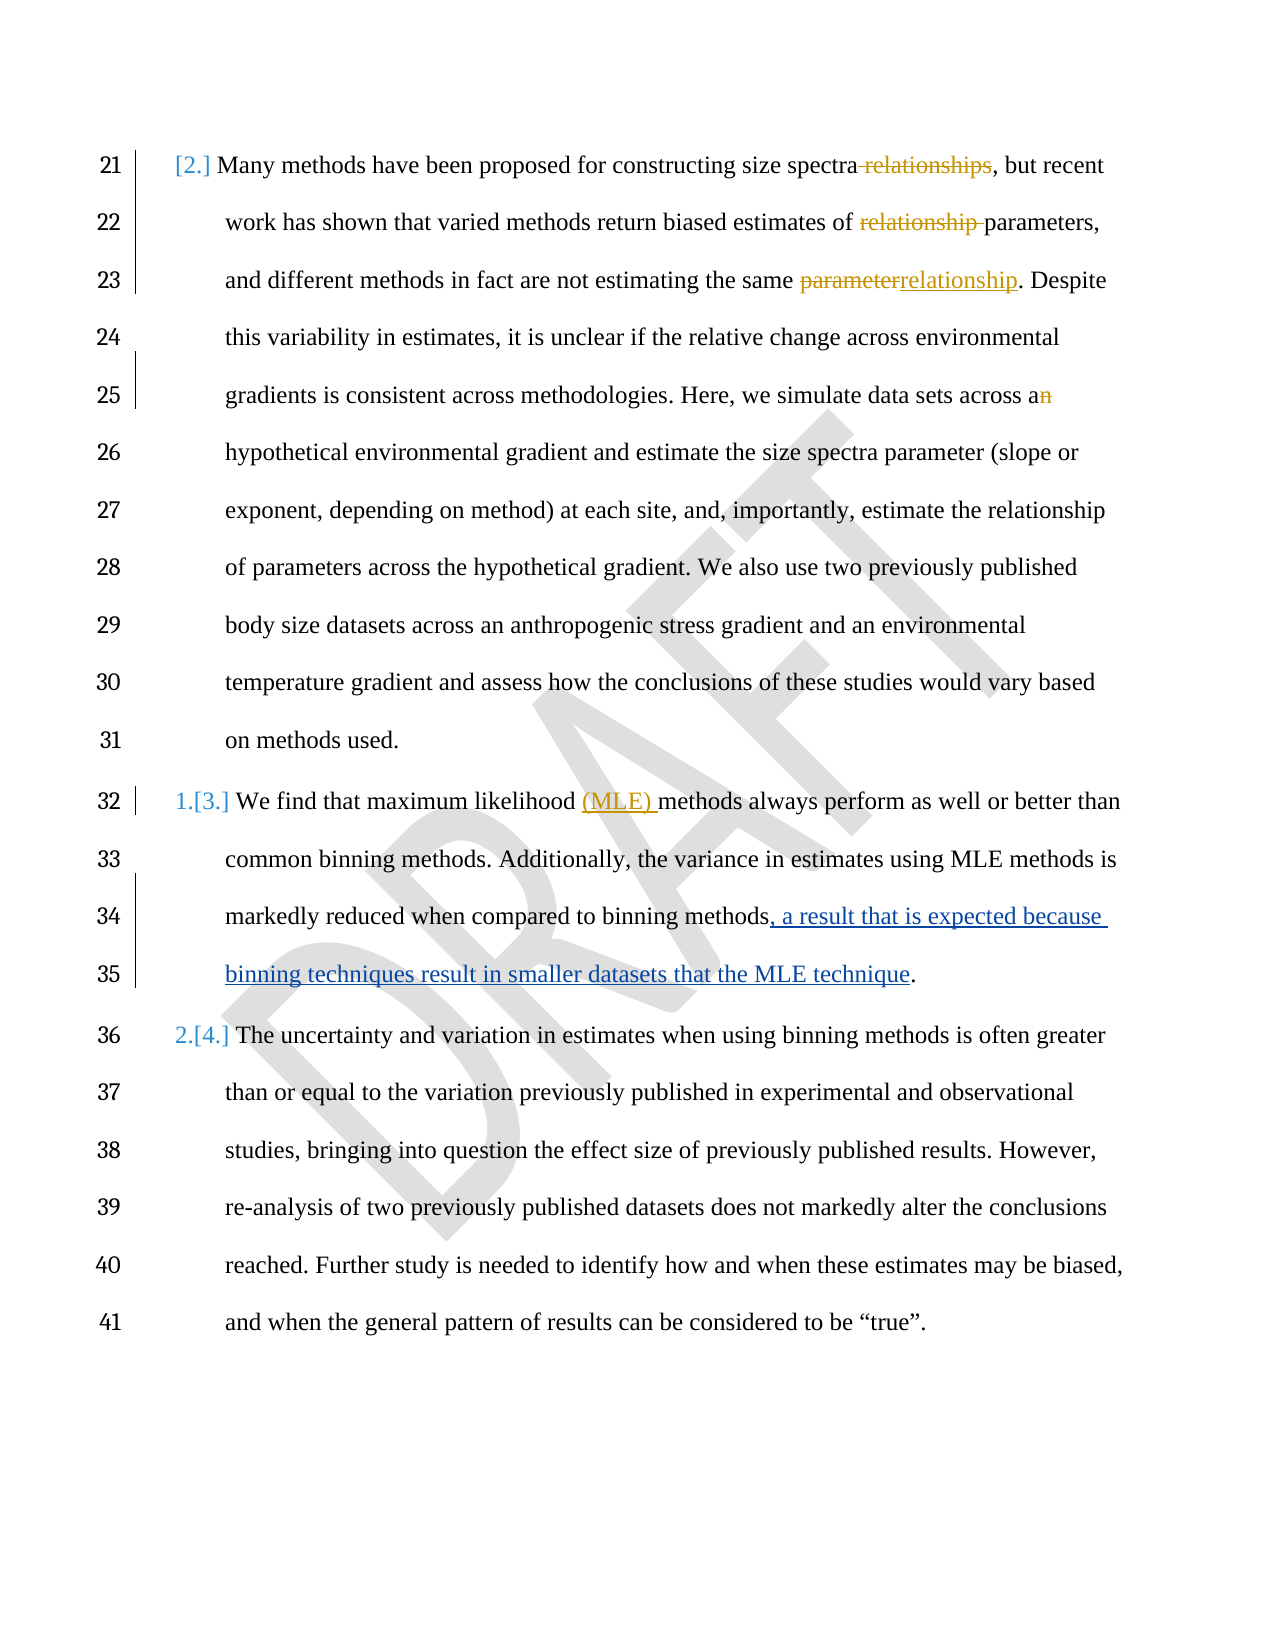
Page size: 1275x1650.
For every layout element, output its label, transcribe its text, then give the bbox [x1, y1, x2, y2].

list We find that maximum likelihood methods always perform as well or better than common binning methods. Additionally, the variance in estimates using MLE methods is markedly reduced when compared to binning methods. [175, 786, 1125, 987]
list Many methods have been proposed for constructing size spectra, but recent work has shown that varied methods return biased estimates of parameters, and different methods in fact are not estimating the same . Despite this variability in estimates, it is unclear if the relative change across environmental gradients is consistent across methodologies. Here, we simulate data sets across a hypothetical environmental gradient and estimate the size spectra parameter (slope or exponent, depending on method) at each site, and, importantly, estimate the relationship of parameters across the hypothetical gradient. We also use two previously published body size datasets across an anthropogenic stress gradient and an environmental temperature gradient and assess how the conclusions of these studies would vary based on methods used. [175, 150, 1125, 754]
list The uncertainty and variation in estimates when using binning methods is often greater than or equal to the variation previously published in experimental and observational studies, bringing into question the effect size of previously published results. However, re-analysis of two previously published datasets does not markedly alter the conclusions reached. Further study is needed to identify how and when these estimates may be biased, and when the general pattern of results can be considered to be “true”. [175, 1020, 1125, 1336]
